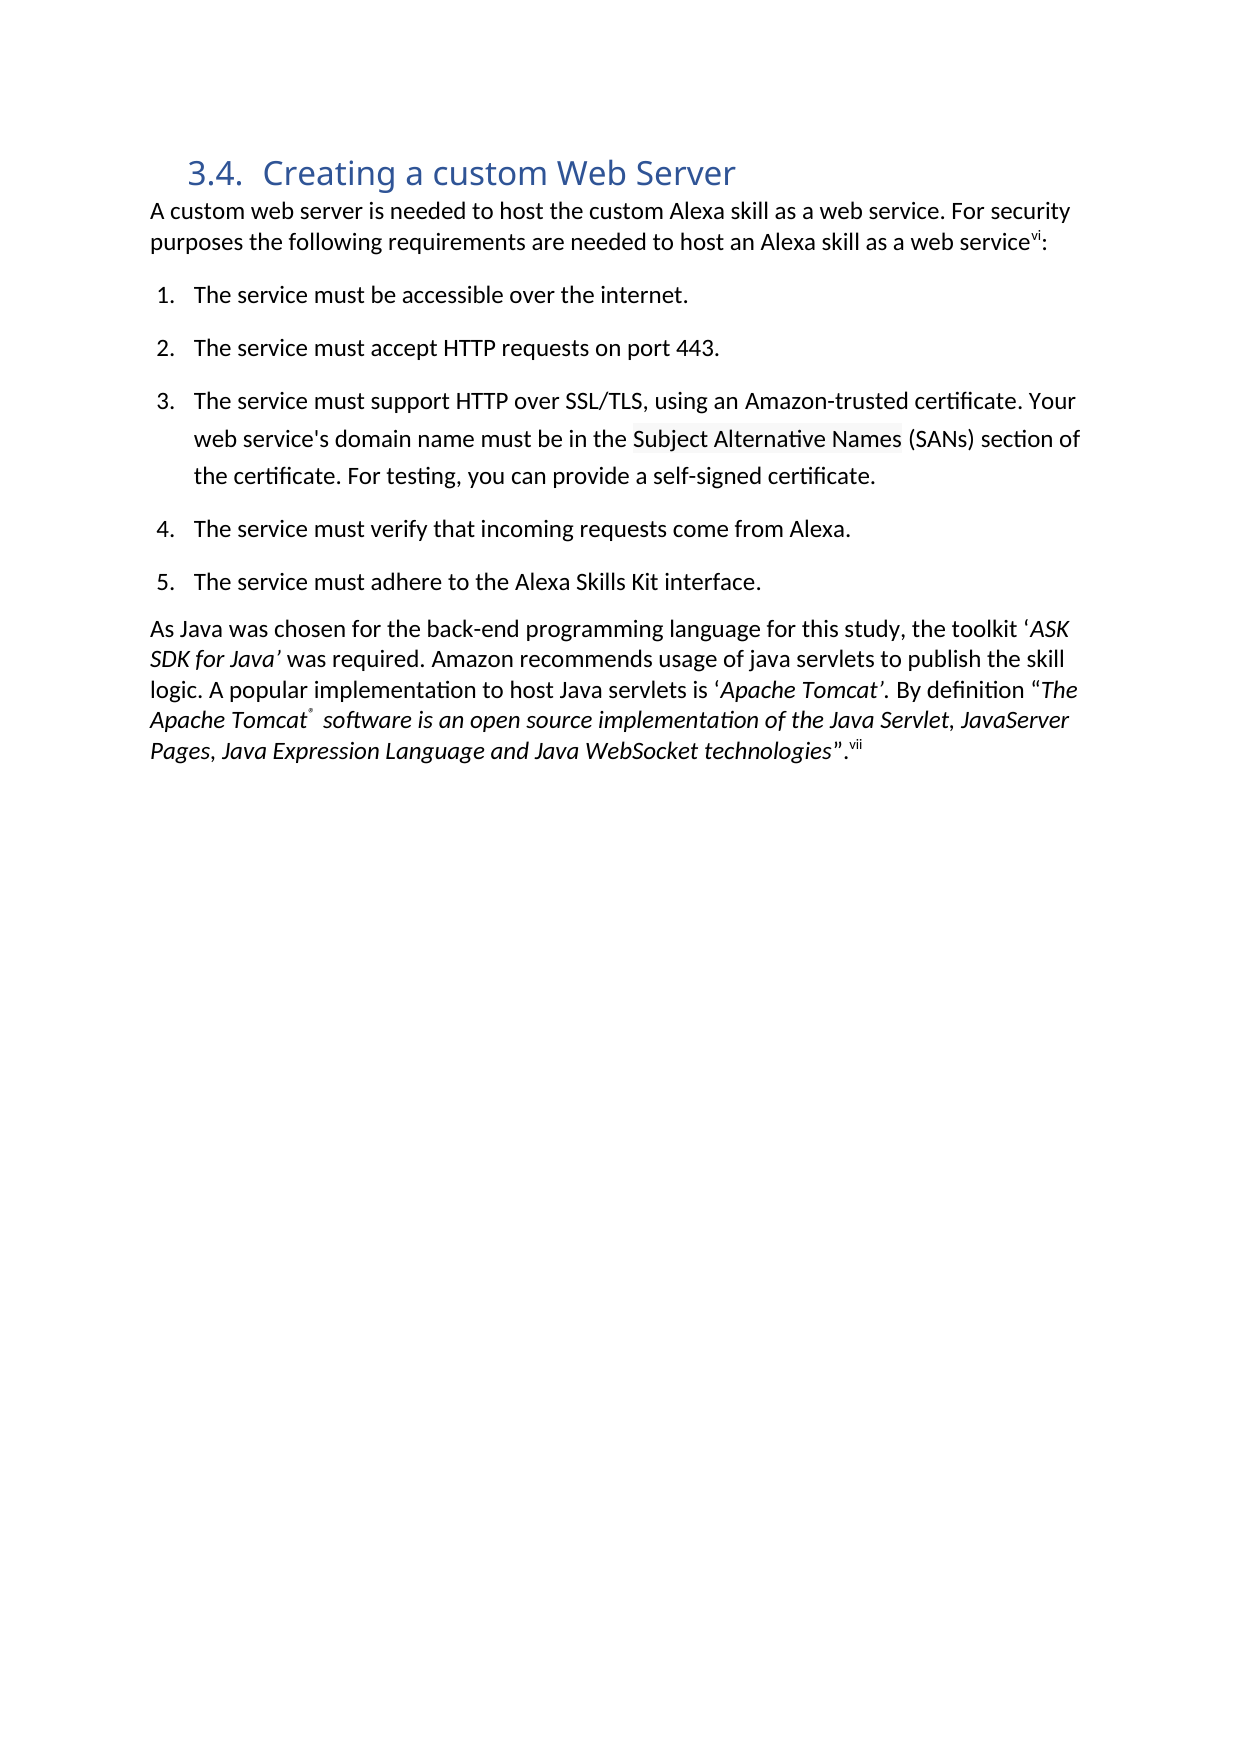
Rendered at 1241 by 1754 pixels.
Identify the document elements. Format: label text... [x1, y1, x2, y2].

list The service must be accessible over the internet. [156, 272, 1090, 309]
list The service must accept HTTP requests on port 443. [156, 325, 1090, 363]
list The service must verify that incoming requests come from Alexa. [156, 506, 1090, 544]
list The service must support HTTP over SSL/TLS, using an Amazon-trusted certificate. Your web service's domain name must be in the Subject Alternative Names (SANs) section of the certificate. For testing, you can provide a self-signed certificate. [156, 378, 1090, 491]
text As Java was chosen for the back-end programming language for this study, the toolkit ‘ASK SDK for Java’ was required. Amazon recommends usage of java servlets to publish the skill logic. A popular implementation to host Java servlets is ‘Apache Tomcat’. By definition “The Apache Tomcat® software is an open source implementation of the Java Servlet, JavaServer Pages, Java Expression Language and Java WebSocket technologies”. [150, 613, 1090, 765]
text A custom web server is needed to host the custom Alexa skill as a web service. For security purposes the following requirements are needed to host an Alexa skill as a web service: [150, 195, 1090, 256]
subtitle Creating a custom Web Server [187, 150, 1090, 195]
list The service must adhere to the Alexa Skills Kit interface. [156, 559, 1090, 597]
